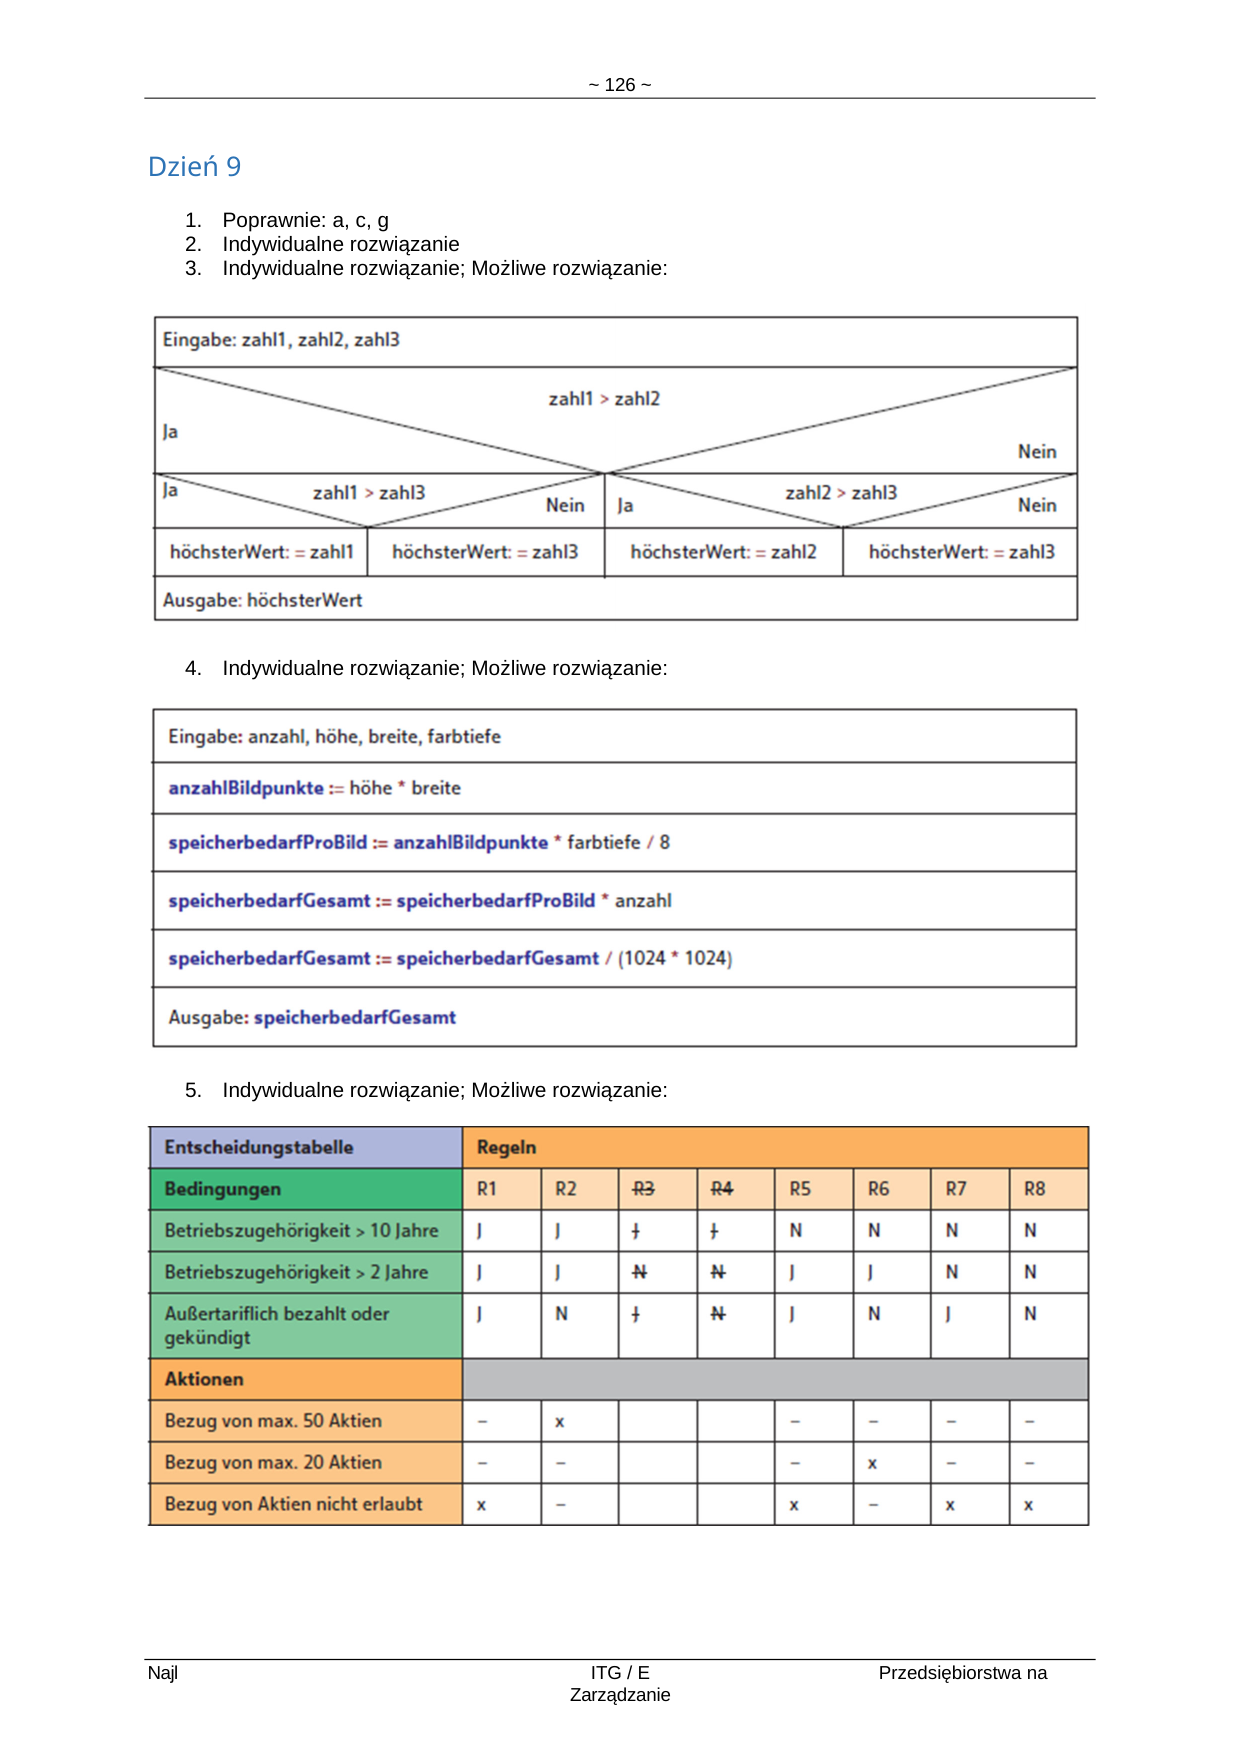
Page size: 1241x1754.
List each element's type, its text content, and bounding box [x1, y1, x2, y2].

picture [147, 1125, 1091, 1526]
list Indywidualne rozwiązanie; Możliwe rozwiązanie: [185, 1078, 1138, 1102]
list Indywidualne rozwiązanie [185, 232, 1138, 256]
picture [147, 703, 1085, 1054]
list Indywidualne rozwiązanie; Możliwe rozwiązanie: [185, 256, 1138, 280]
list Poprawnie: a, c, g [185, 208, 1138, 232]
subtitle Dzień 9 [147, 147, 1138, 184]
list Indywidualne rozwiązanie; Możliwe rozwiązanie: [185, 656, 1138, 680]
picture [147, 303, 1086, 632]
